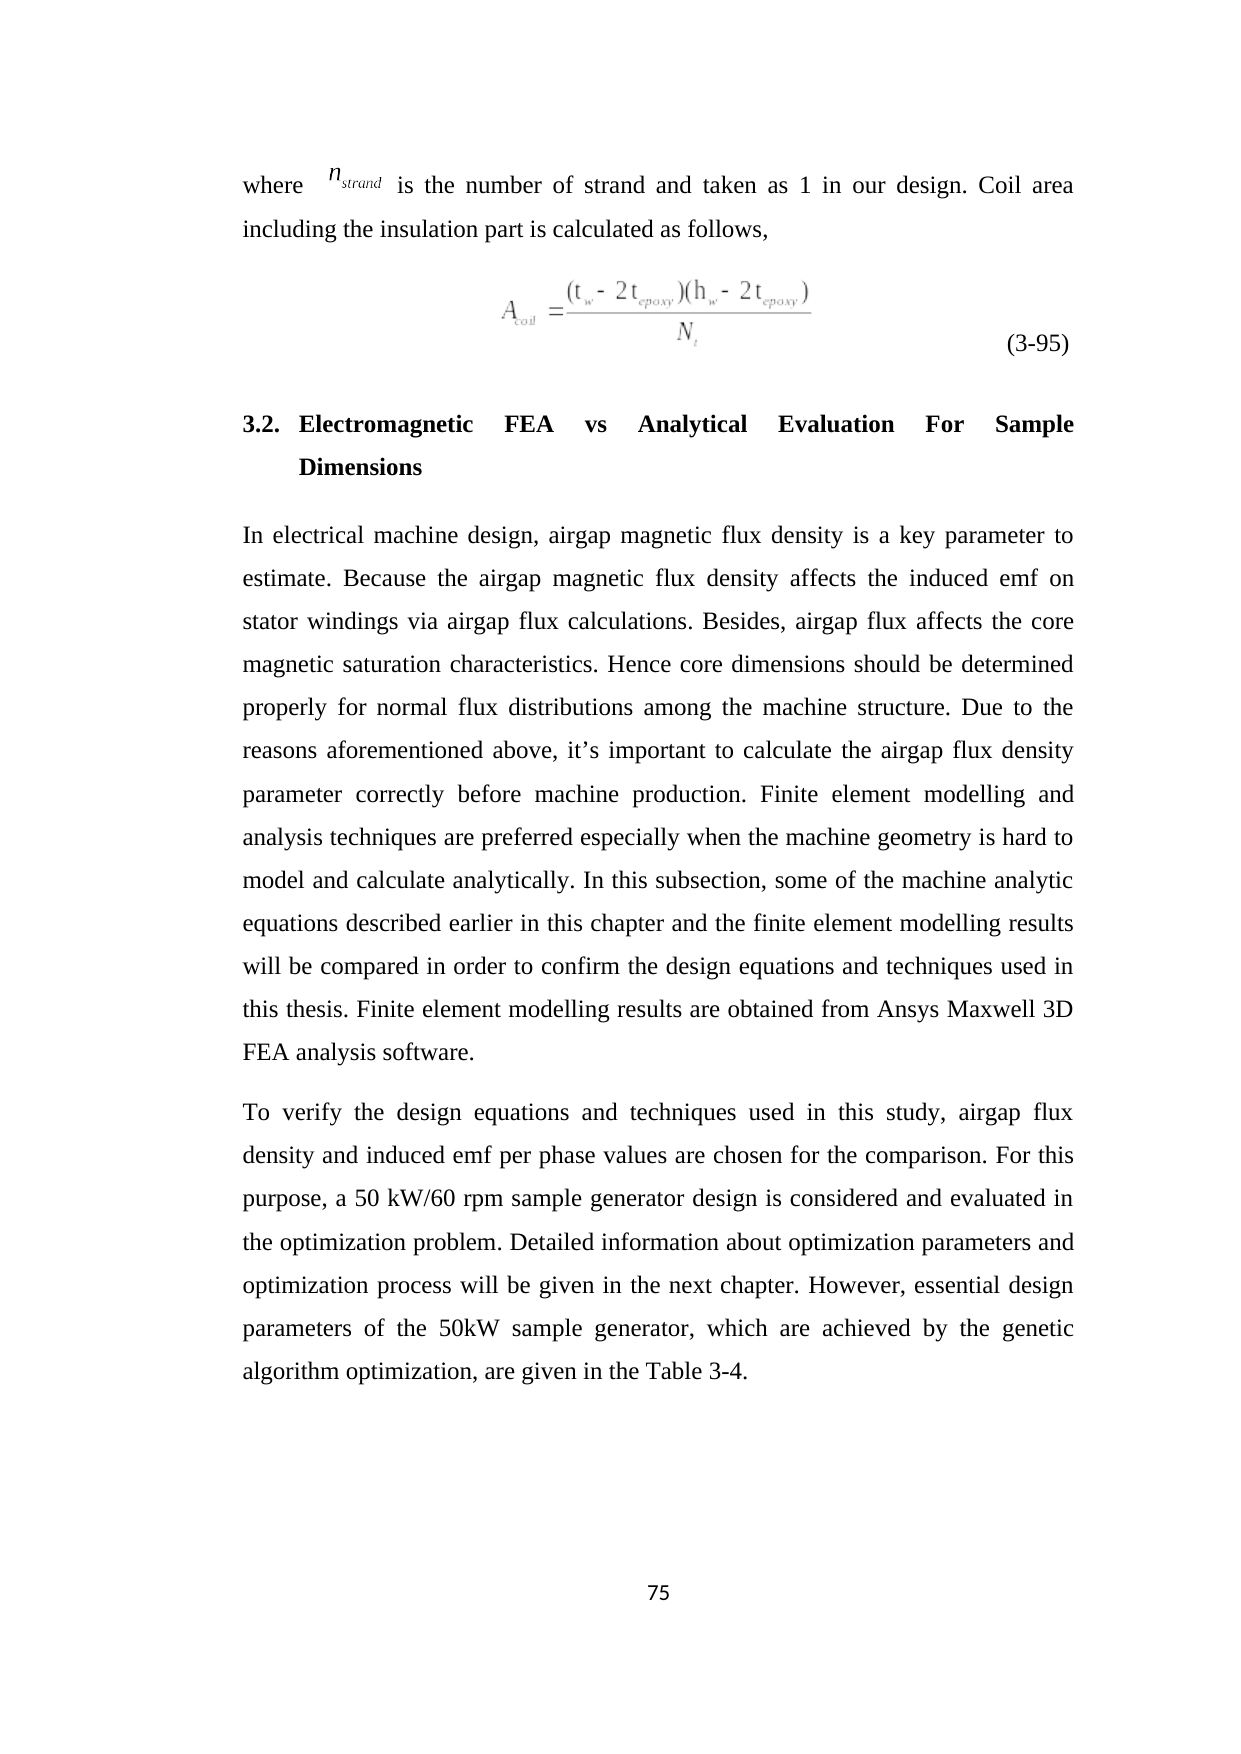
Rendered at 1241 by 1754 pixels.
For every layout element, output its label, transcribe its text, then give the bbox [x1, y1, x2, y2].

text To verify the design equations and techniques used in this study, airgap flux density and induced emf per phase values are chosen for the comparison. For this purpose, a 50 kW/60 rpm sample generator design is considered and evaluated in the optimization problem. Detailed information about optimization parameters and optimization process will be given in the next chapter. However, essential design parameters of the 50kW sample generator, which are achieved by the genetic algorithm optimization, are given in the Table 3-4. [242, 1097, 1075, 1385]
text In electrical machine design, airgap magnetic flux density is a key parameter to estimate. Because the airgap magnetic flux density affects the induced emf on stator windings via airgap flux calculations. Besides, airgap flux affects the core magnetic saturation characteristics. Hence core dimensions should be determined properly for normal flux distributions among the machine structure. Due to the reasons aforementioned above, it’s important to calculate the airgap flux density parameter correctly before machine production. Finite element modelling and analysis techniques are preferred especially when the machine geometry is hard to model and calculate analytically. In this subsection, some of the machine analytic equations described earlier in this chapter and the finite element modelling results will be compared in order to confirm the design equations and techniques used in this thesis. Finite element modelling results are obtained from Ansys Maxwell 3D FEA analysis software. [242, 520, 1075, 1066]
text (3-95) [242, 273, 1075, 357]
text where is the number of strand and taken as 1 in our design. Coil area including the insulation part is calculated as follows, [242, 153, 1075, 242]
subtitle Electromagnetic FEA vs Analytical Evaluation For Sample Dimensions [242, 409, 1075, 481]
